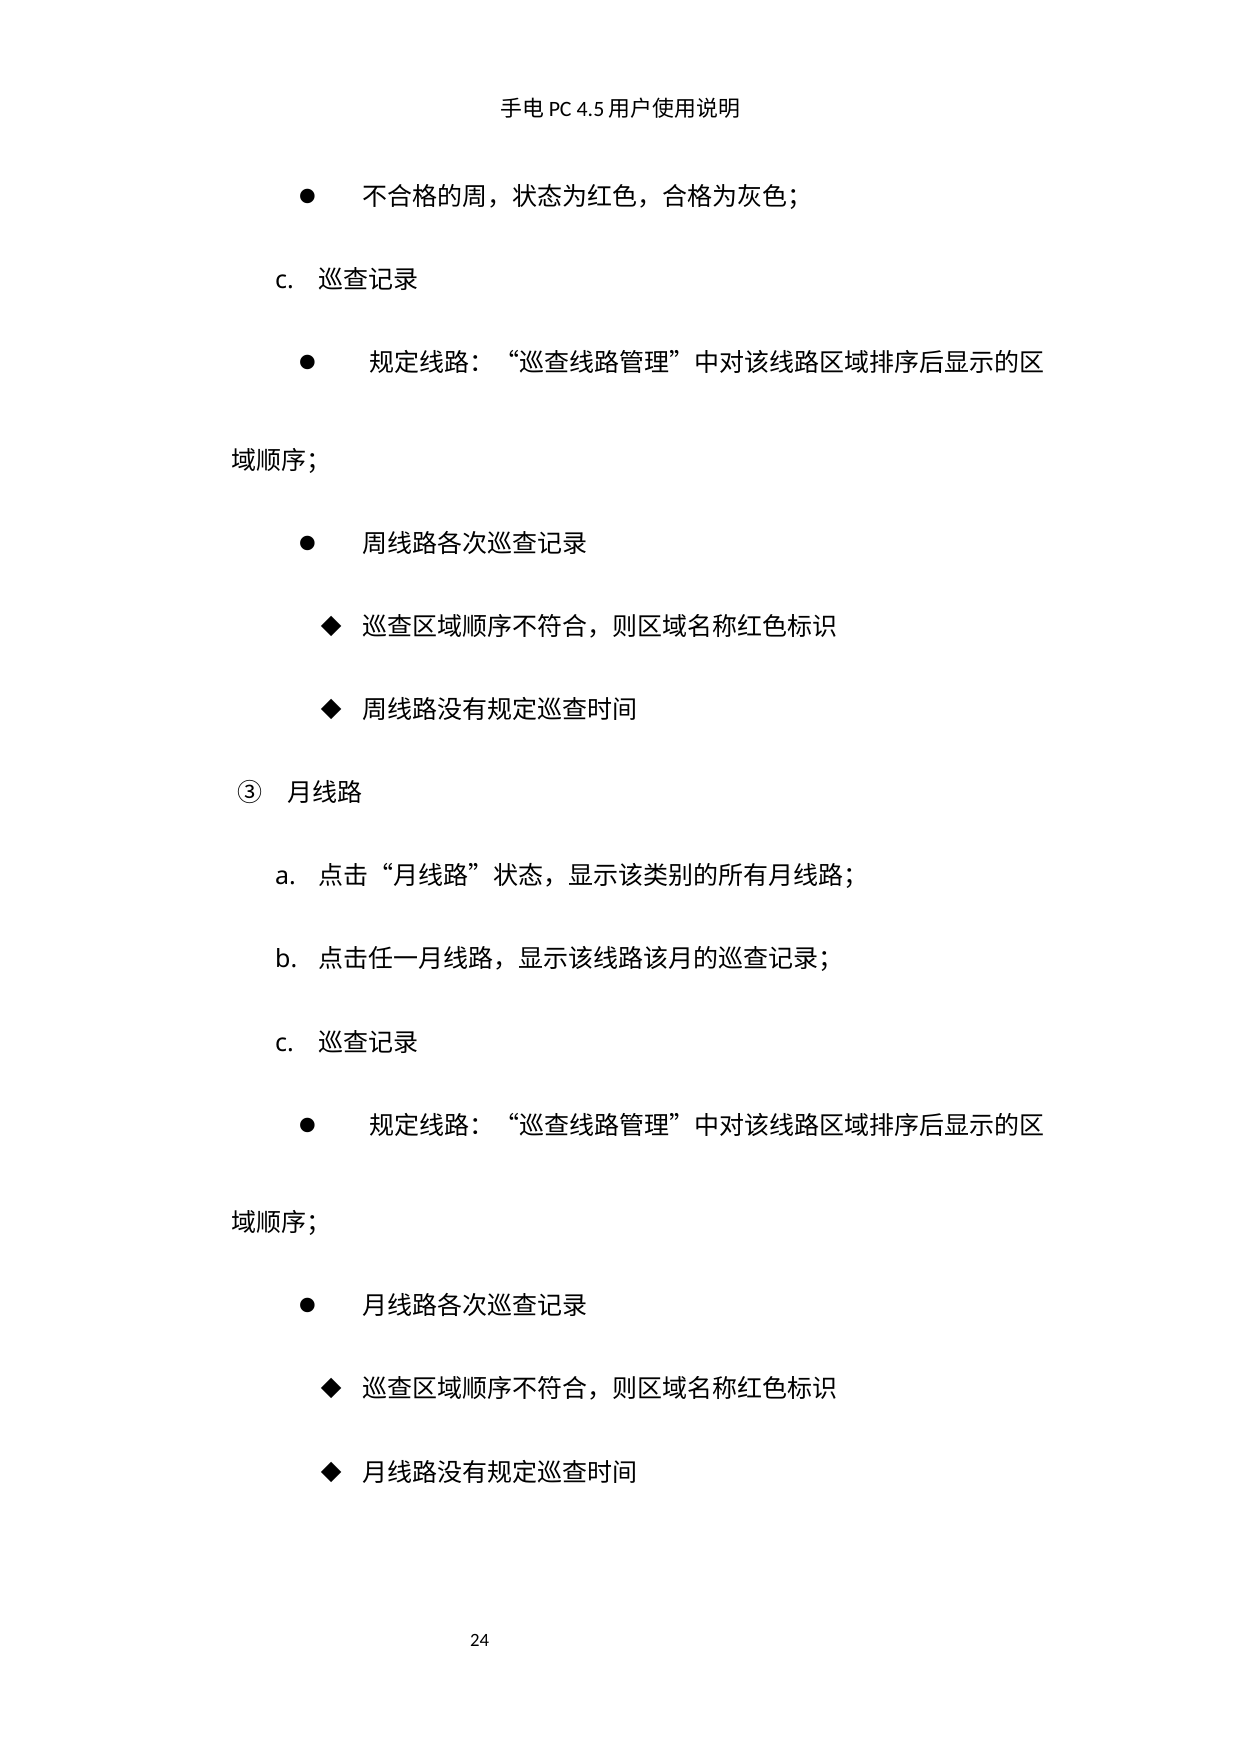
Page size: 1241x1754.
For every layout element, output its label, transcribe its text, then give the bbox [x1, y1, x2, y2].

list 规定线路：“巡查线路管理”中对该线路区域排序后显示的区域顺序； [231, 328, 1053, 491]
list 月线路各次巡查记录 [231, 1271, 1053, 1336]
list 巡查记录 [232, 245, 1053, 310]
list 不合格的周，状态为红色，合格为灰色； [231, 162, 1053, 227]
list 规定线路：“巡查线路管理”中对该线路区域排序后显示的区域顺序； [231, 1091, 1053, 1253]
list 点击“月线路”状态，显示该类别的所有月线路； [232, 841, 1053, 906]
list 点击任一月线路，显示该线路该月的巡查记录； [232, 924, 1053, 989]
list 周线路各次巡查记录 [231, 509, 1053, 574]
list 周线路没有规定巡查时间 [231, 675, 1053, 740]
list 月线路没有规定巡查时间 [231, 1438, 1053, 1503]
list 月线路 [187, 758, 1053, 823]
list 巡查区域顺序不符合，则区域名称红色标识 [231, 1354, 1053, 1419]
list 巡查记录 [232, 1008, 1053, 1073]
list 巡查区域顺序不符合，则区域名称红色标识 [231, 592, 1053, 657]
